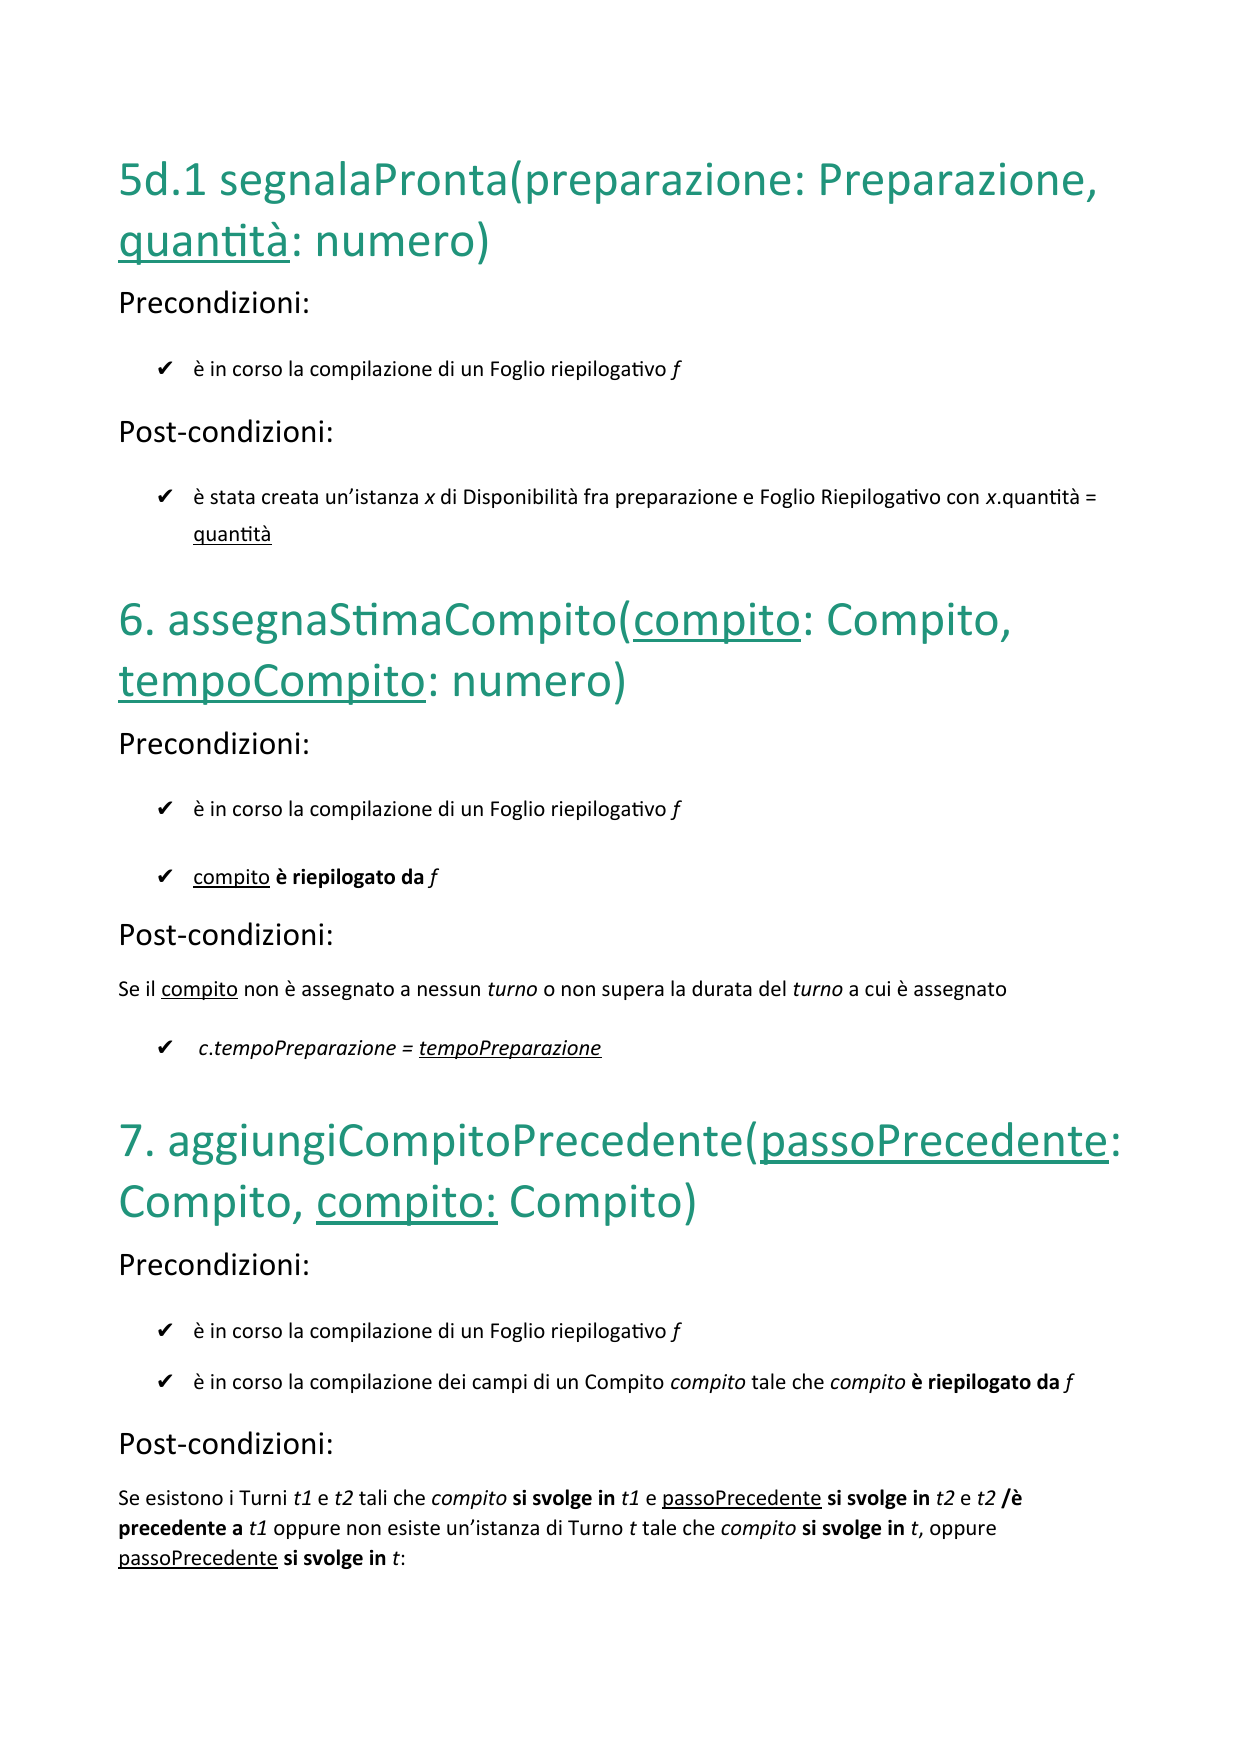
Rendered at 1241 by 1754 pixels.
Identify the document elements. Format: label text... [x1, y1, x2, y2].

text Precondizioni: [118, 1244, 1122, 1284]
list è in corso la compilazione dei campi di un Compito compito tale che compito è riepilogato da f [156, 1355, 1122, 1402]
text Post-condizioni: [118, 410, 1122, 451]
list è stata creata un’istanza x di Disponibilità fra preparazione e Foglio Riepilogativo con x.quantità = quantità [156, 471, 1122, 548]
text Se esistono i Turni t1 e t2 tali che compito si svolge in t1 e passoPrecedente si svolge in t2 e t2 /è precedente a t1 oppure non esiste un’istanza di Turno t tale che compito si svolge in t, oppure passoPrecedente si svolge in t: [118, 1483, 1122, 1572]
text Se il compito non è assegnato a nessun turno o non supera la durata del turno a cui è assegnato [118, 974, 1122, 1002]
text Precondizioni: [118, 722, 1122, 763]
text Post-condizioni: [118, 1423, 1122, 1463]
text Post-condizioni: [118, 913, 1122, 954]
list compito è riepilogato da f [156, 850, 1122, 897]
text 6. assegnaStimaCompito(compito: Compito, tempoCompito: numero) [118, 588, 1122, 710]
text 5d.1 segnalaPronta(preparazione: Preparazione, quantità: numero) [118, 148, 1122, 270]
list è in corso la compilazione di un Foglio riepilogativo f [156, 1304, 1122, 1351]
text Precondizioni: [118, 282, 1122, 323]
list è in corso la compilazione di un Foglio riepilogativo f [156, 783, 1122, 830]
text 7. aggiungiCompitoPrecedente(passoPrecedente: Compito, compito: Compito) [118, 1109, 1122, 1231]
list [156, 343, 1122, 390]
list c.tempoPreparazione = tempoPreparazione [156, 1021, 1122, 1068]
